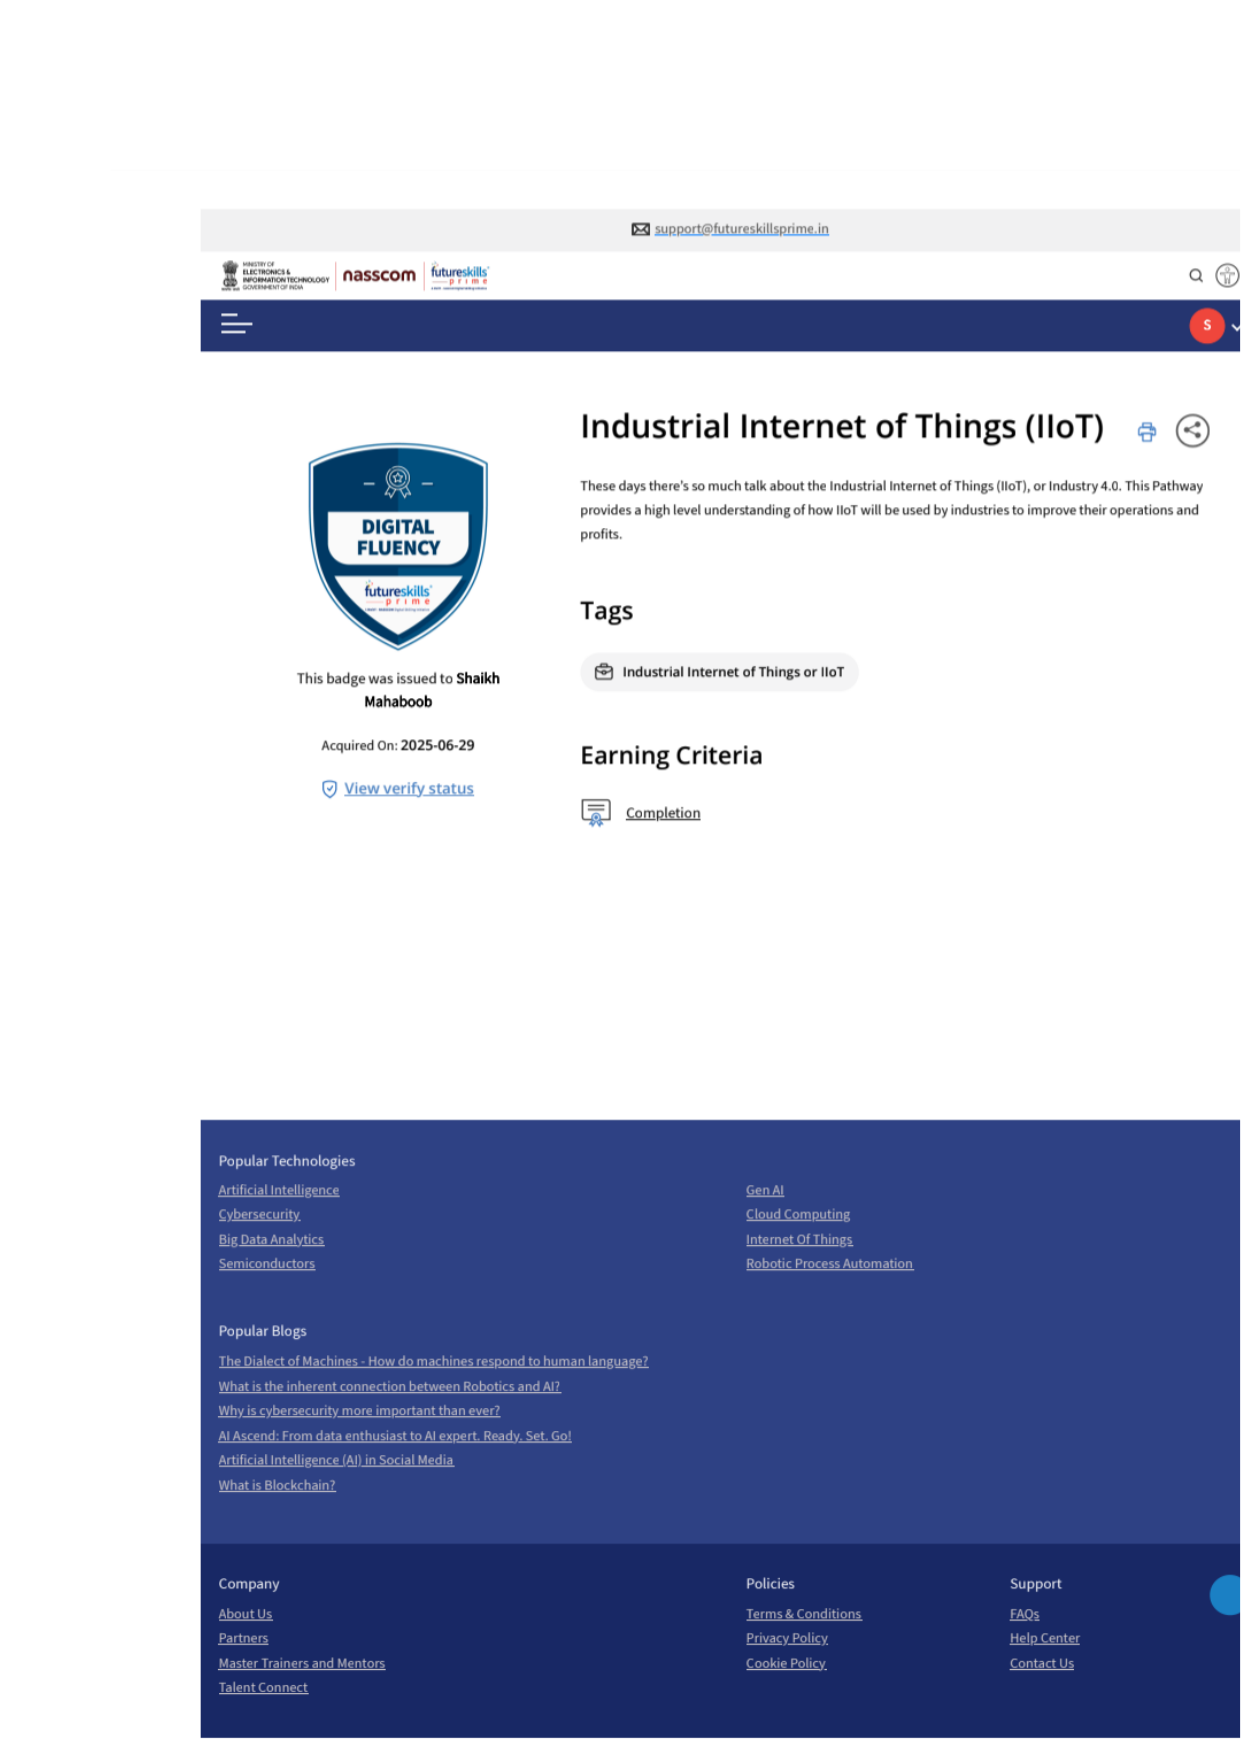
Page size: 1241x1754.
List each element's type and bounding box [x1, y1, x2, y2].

picture [110, 150, 1241, 1754]
